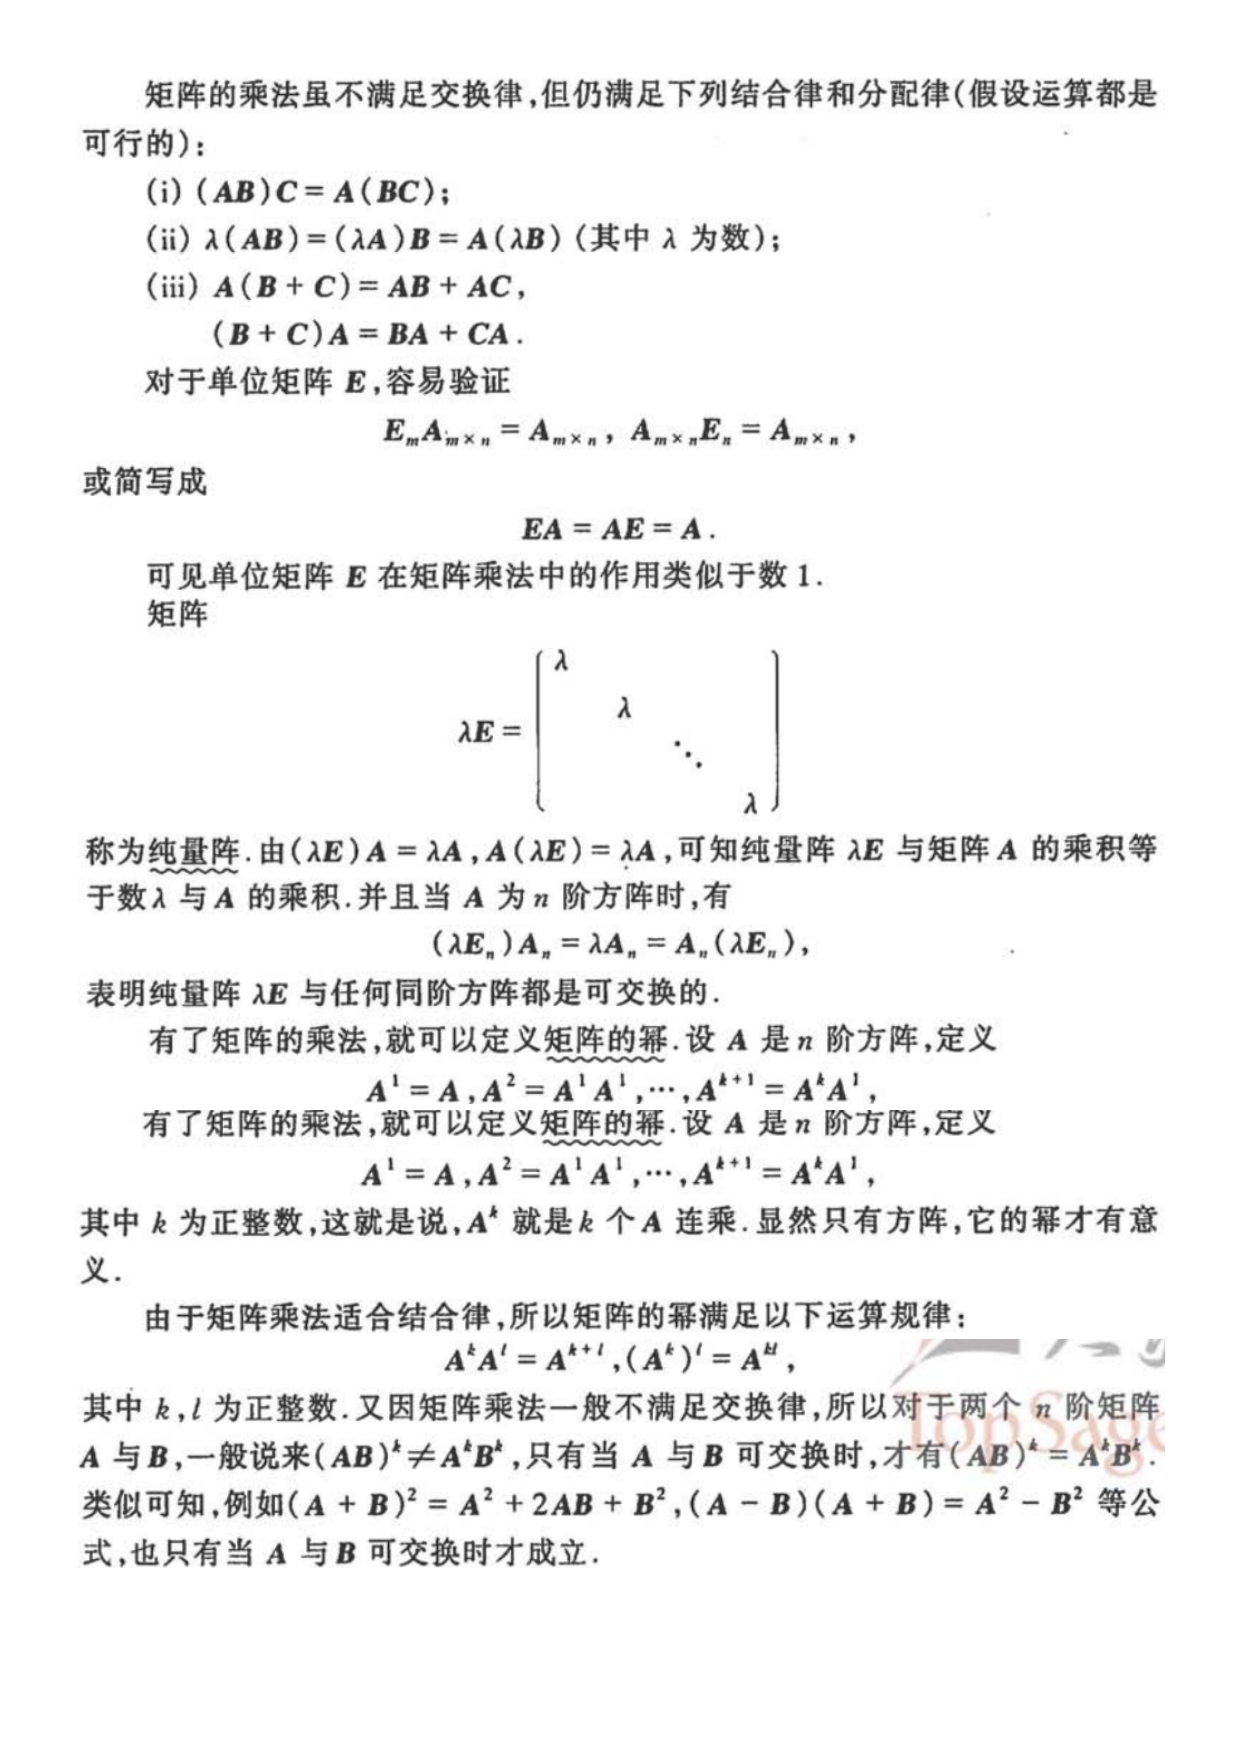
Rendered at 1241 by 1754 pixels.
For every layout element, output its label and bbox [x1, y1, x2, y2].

picture [75, 75, 1166, 1104]
picture [75, 1110, 1166, 1333]
picture [75, 1339, 1166, 1568]
